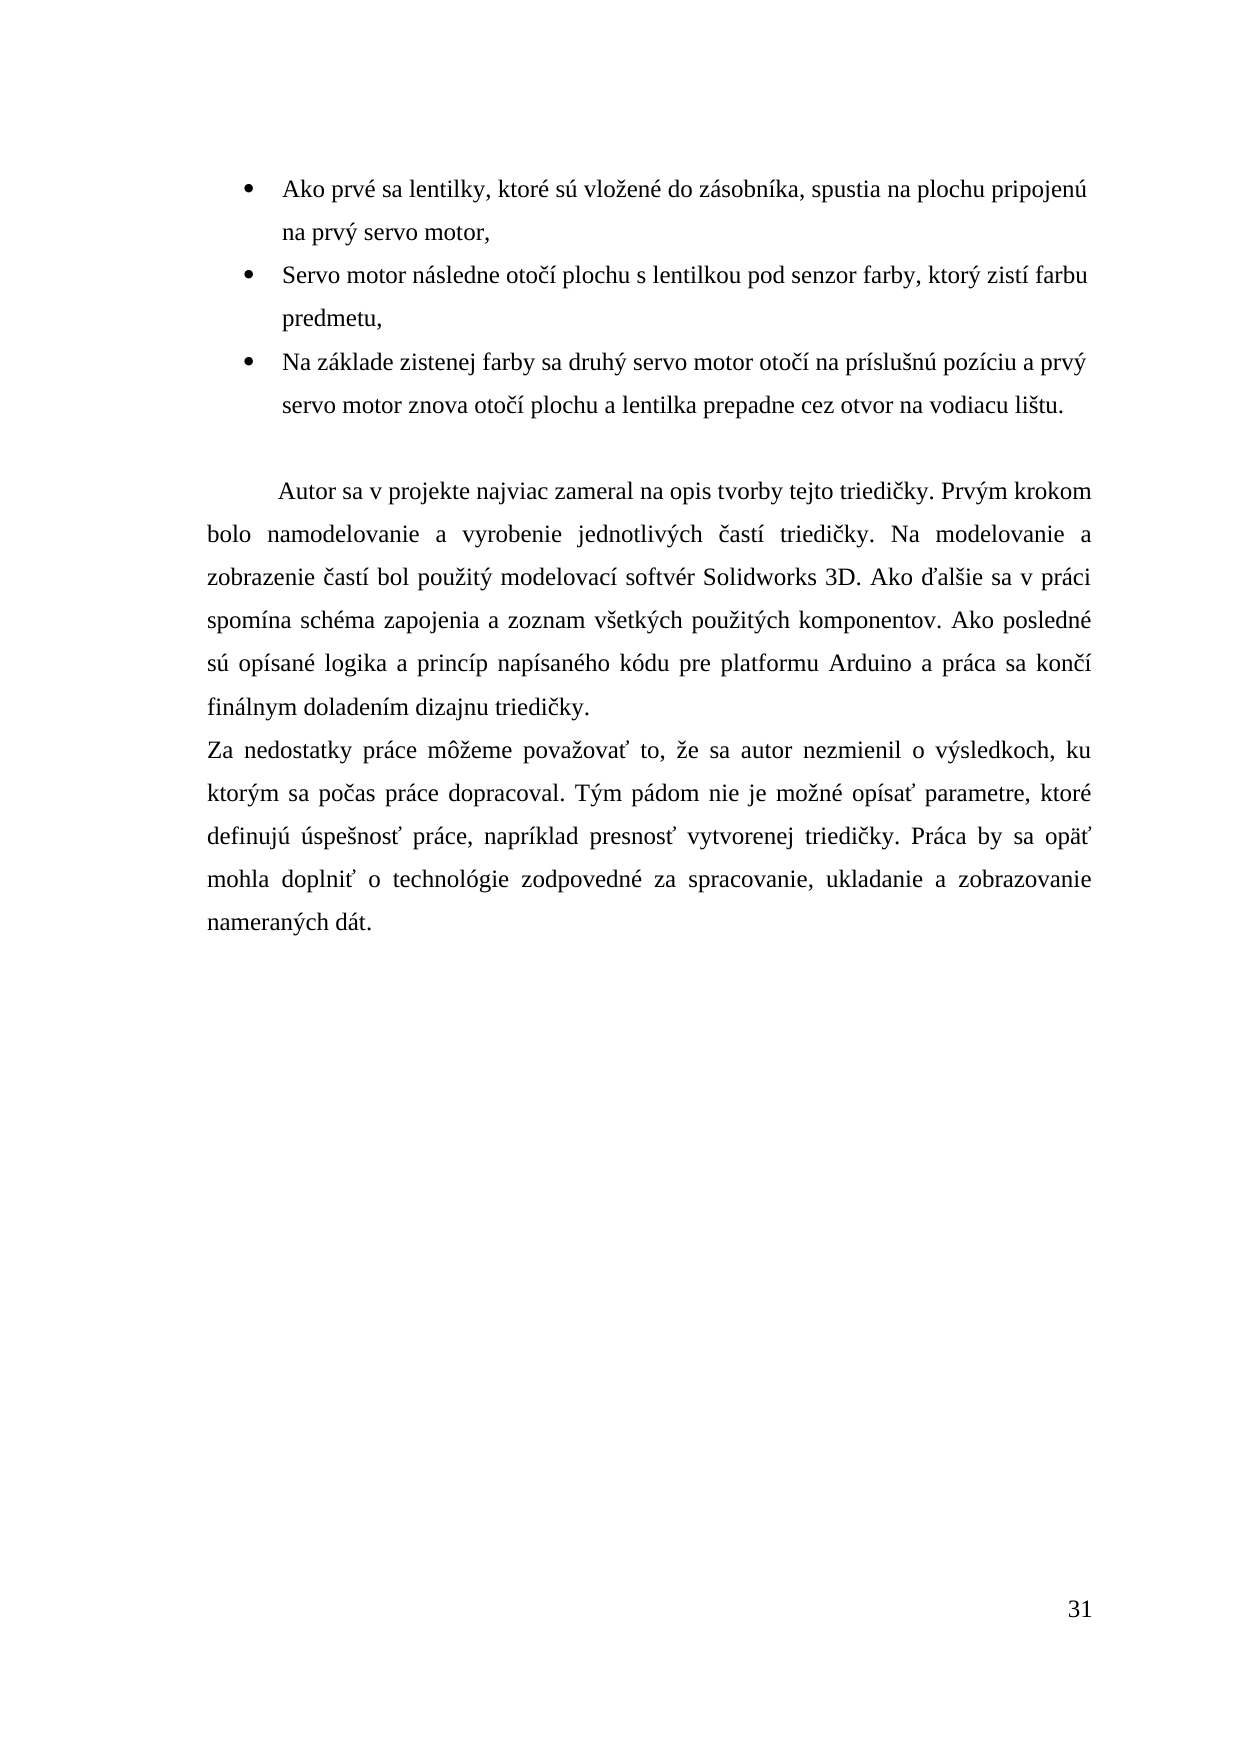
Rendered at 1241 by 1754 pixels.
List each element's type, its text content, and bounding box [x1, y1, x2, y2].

text Autor sa v projekte najviac zameral na opis tvorby tejto triedičky. Prvým krokom bolo namodelovanie a vyrobenie jednotlivých častí triedičky. Na modelovanie a zobrazenie častí bol použitý modelovací softvér Solidworks 3D. Ako ďalšie sa v práci spomína schéma zapojenia a zoznam všetkých použitých komponentov. Ako posledné sú opísané logika a princíp napísaného kódu pre platformu Arduino a práca sa končí finálnym doladením dizajnu triedičky. [207, 476, 1092, 720]
list Na základe zistenej farby sa druhý servo motor otočí na príslušnú pozíciu a prvý servo motor znova otočí plochu a lentilka prepadne cez otvor na vodiacu lištu. [244, 347, 1092, 418]
list Servo motor následne otočí plochu s lentilkou pod senzor farby, ktorý zistí farbu predmetu, [244, 260, 1092, 332]
list Ako prvé sa lentilky, ktoré sú vložené do zásobníka, spustia na plochu pripojenú na prvý servo motor, [244, 174, 1092, 246]
text Za nedostatky práce môžeme považovať to, že sa autor nezmienil o výsledkoch, ku ktorým sa počas práce dopracoval. Tým pádom nie je možné opísať parametre, ktoré definujú úspešnosť práce, napríklad presnosť vytvorenej triedičky. Práca by sa opäť mohla doplniť o technológie zodpovedné za spracovanie, ukladanie a zobrazovanie nameraných dát. [207, 735, 1092, 936]
